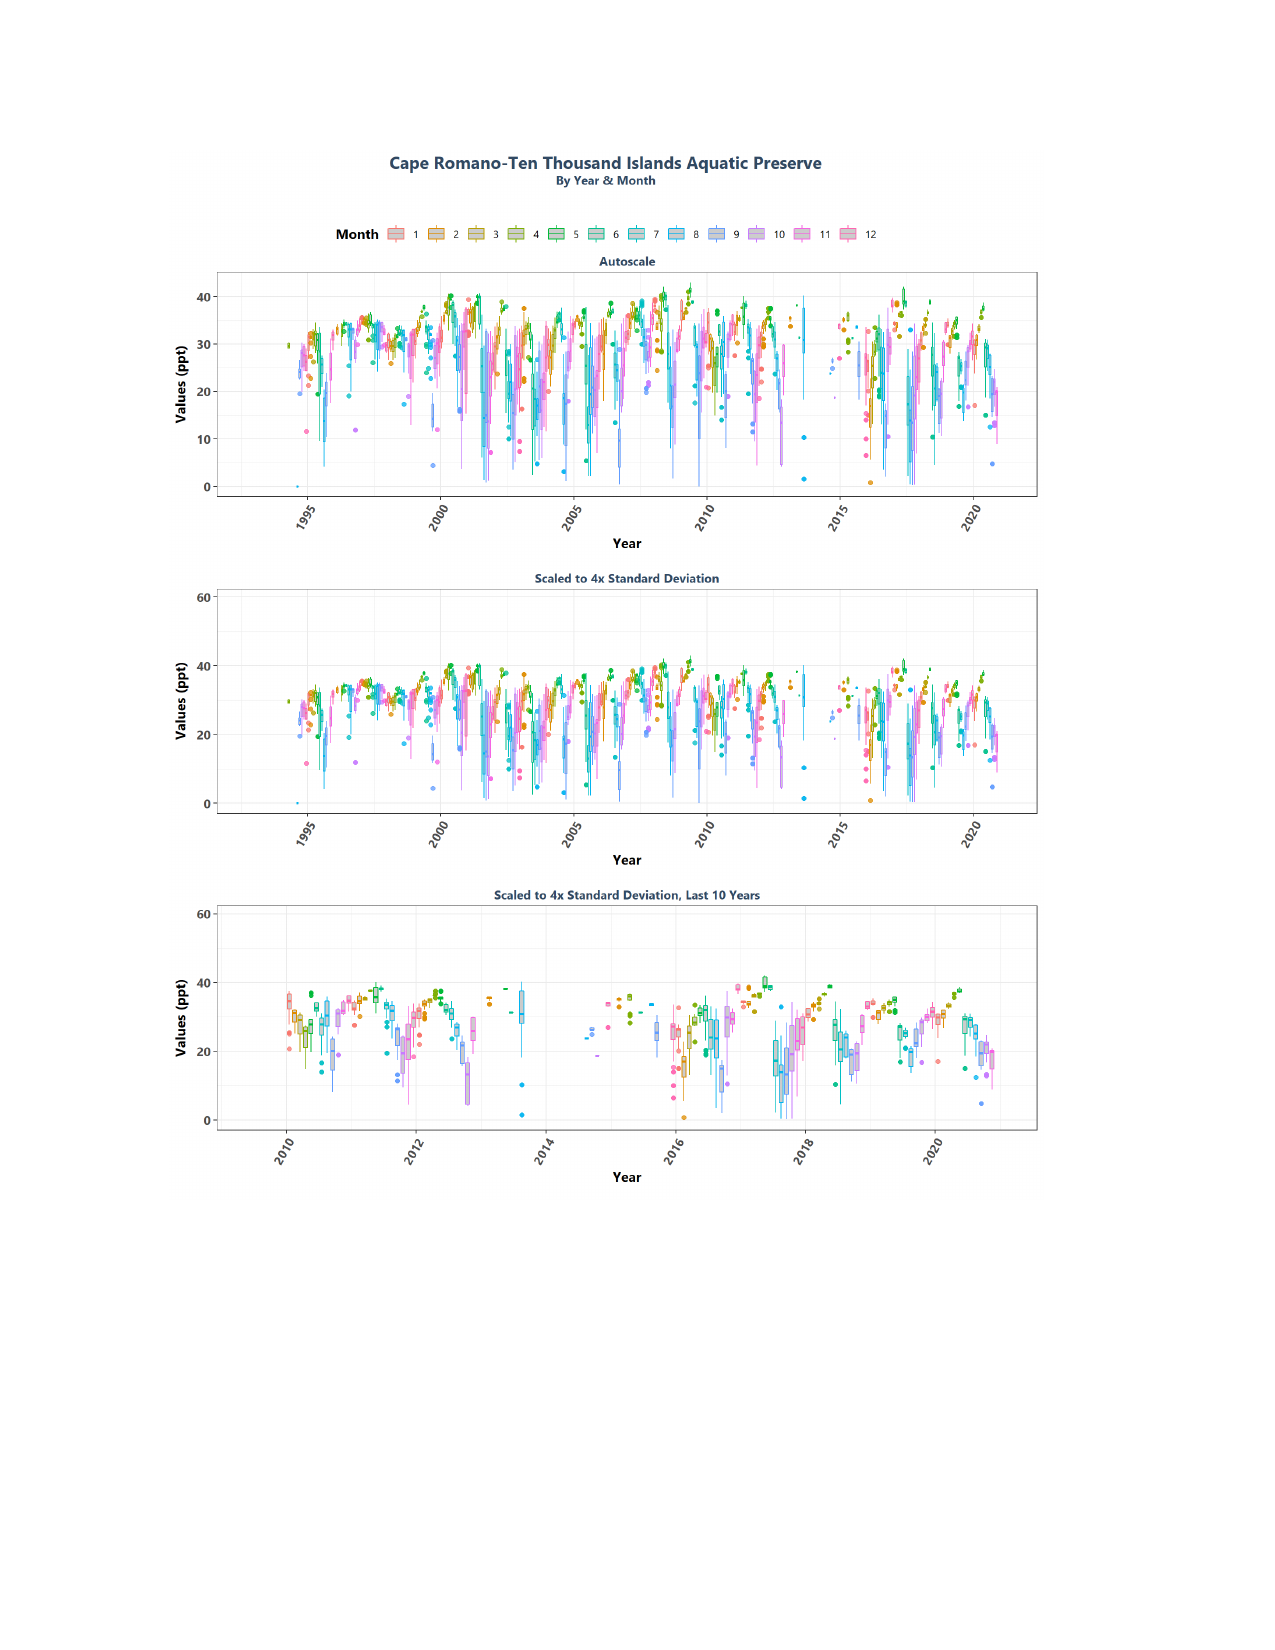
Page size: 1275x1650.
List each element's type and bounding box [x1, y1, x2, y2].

picture [168, 150, 1044, 1200]
